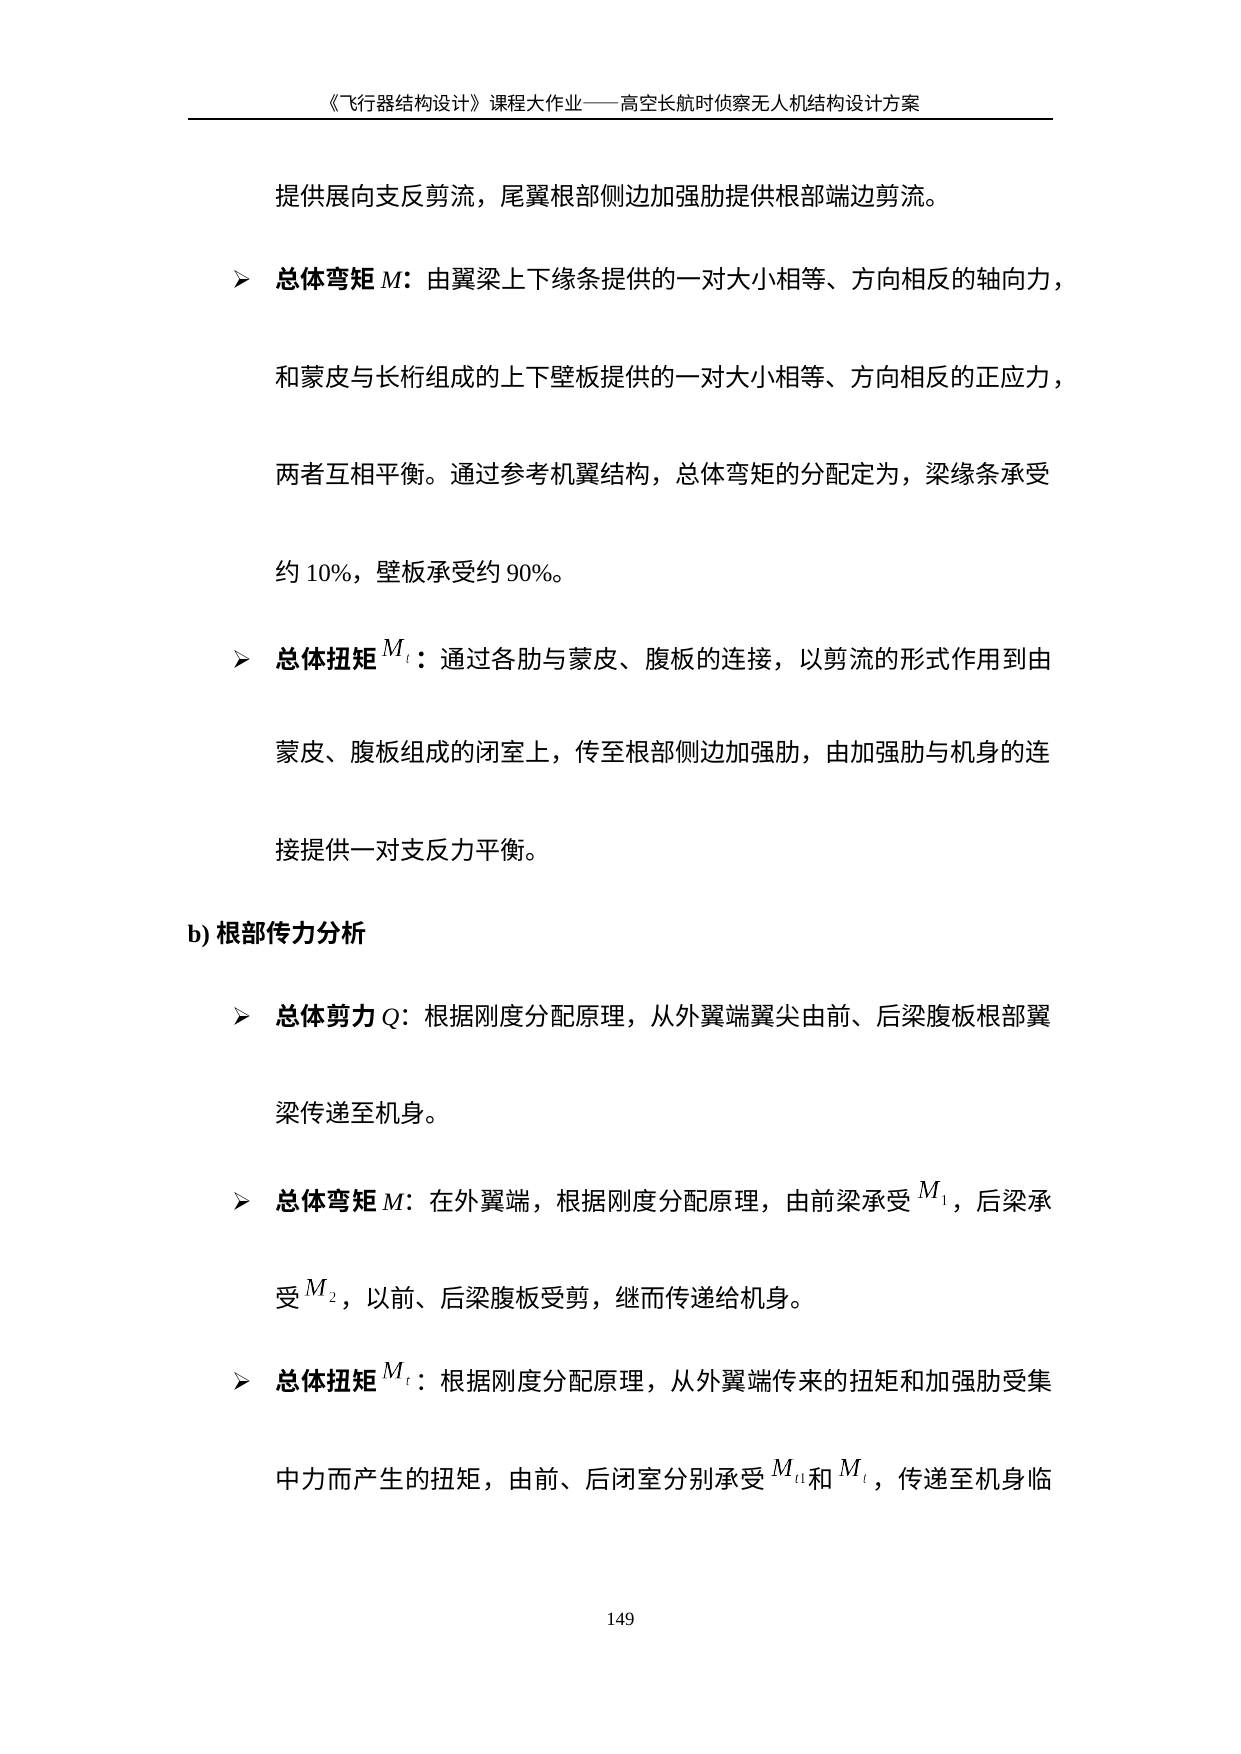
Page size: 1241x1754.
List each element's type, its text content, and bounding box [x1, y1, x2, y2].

list 总体弯矩M：由翼梁上下缘条提供的一对大小相等、方向相反的轴向力，和蒙皮与长桁组成的上下壁板提供的一对大小相等、方向相反的正应力，两者互相平衡。通过参考机翼结构，总体弯矩的分配定为，梁缘条承受约10%，壁板承受约90%。 [232, 245, 1053, 603]
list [232, 1343, 1053, 1506]
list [232, 162, 1053, 227]
list 总体剪力Q：根据刚度分配原理，从外翼端翼尖由前、后梁腹板根部翼梁传递至机身。 [232, 982, 1053, 1144]
list 总体扭矩：通过各肋与蒙皮、腹板的连接，以剪流的形式作用到由蒙皮、腹板组成的闭室上，传至根部侧边加强肋，由加强肋与机身的连接提供一对支反力平衡。 [232, 621, 1053, 881]
list 总体弯矩M：在外翼端，根据刚度分配原理，由前梁承受，后梁承受，以前、后梁腹板受剪，继而传递给机身。 [232, 1163, 1053, 1325]
text b) 根部传力分析 [187, 899, 1053, 964]
